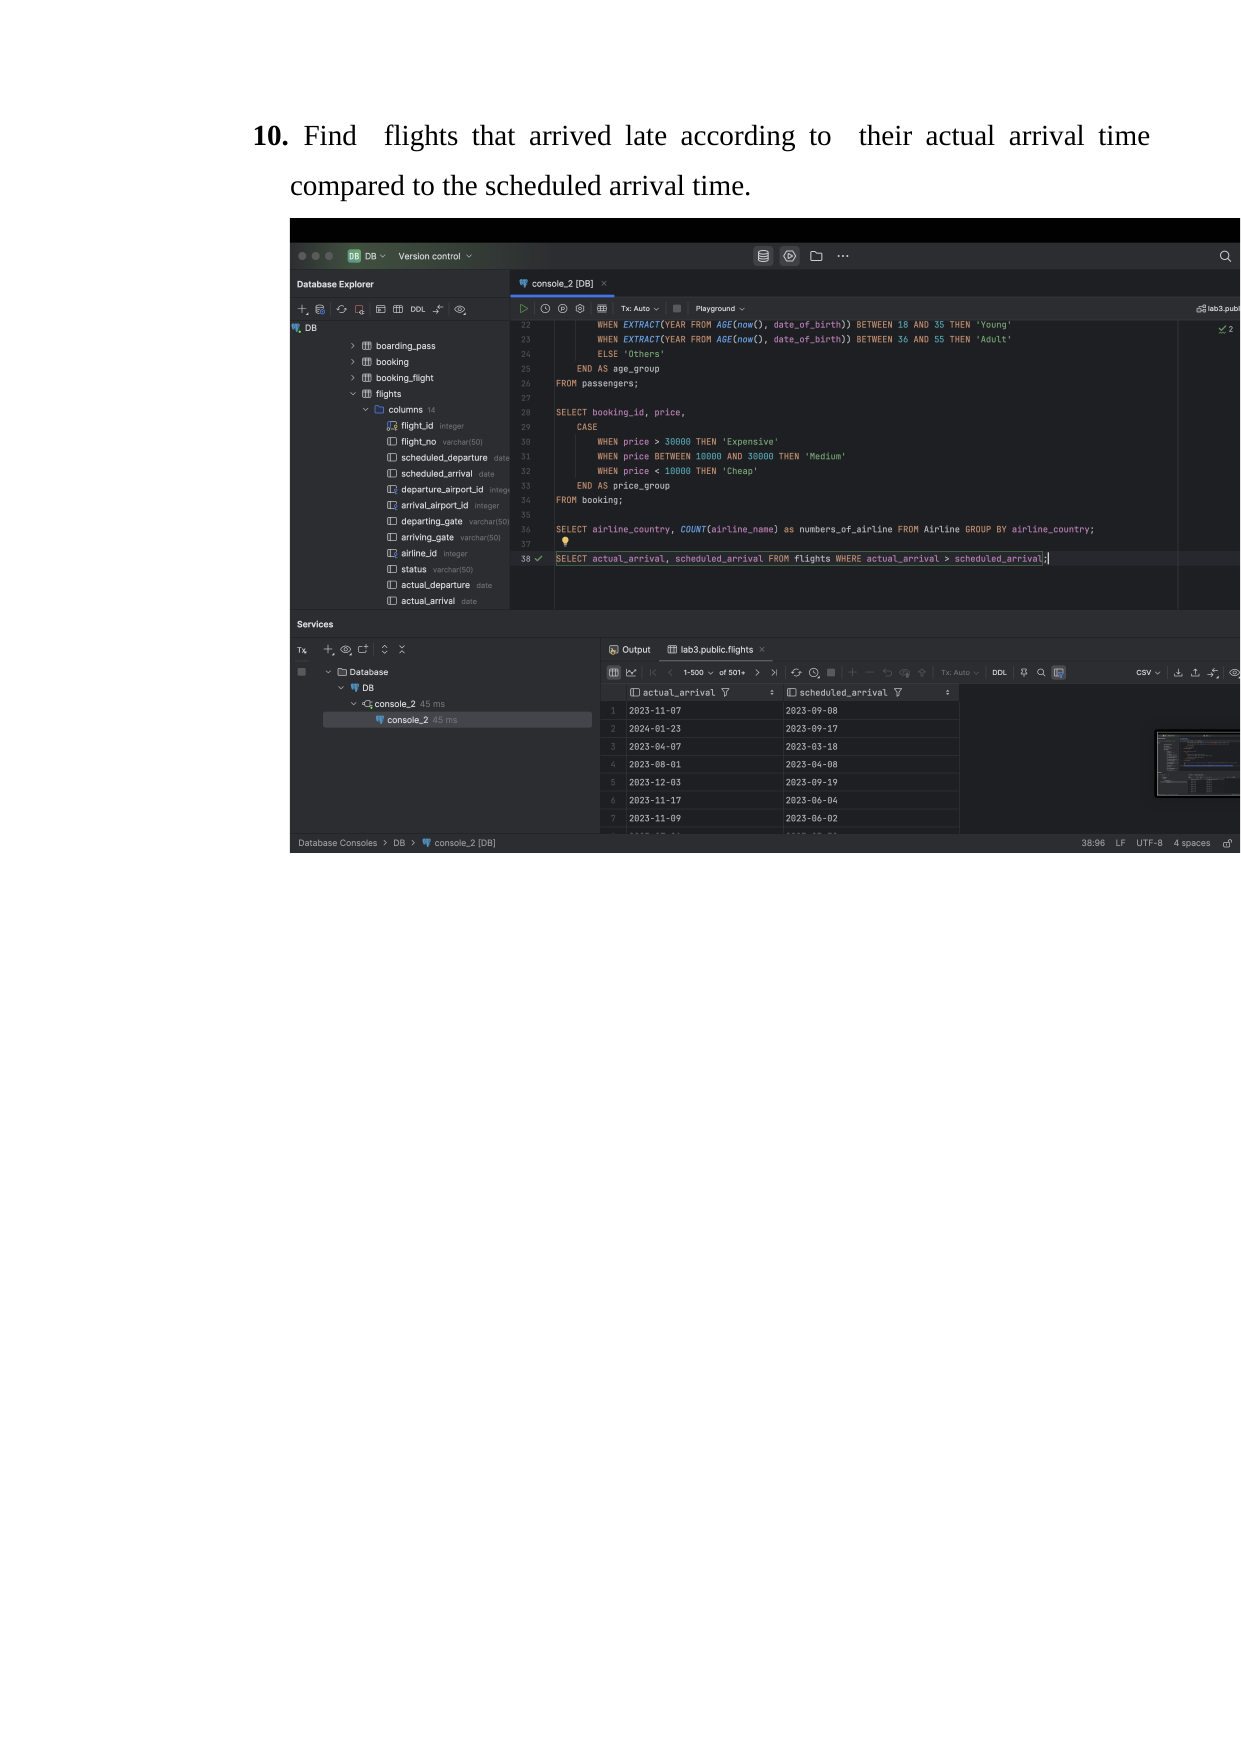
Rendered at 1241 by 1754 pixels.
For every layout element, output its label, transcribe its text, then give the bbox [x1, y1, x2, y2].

picture [289, 218, 1241, 853]
list Find flights that arrived late according to their actual arrival time compared to the scheduled arrival time. [252, 118, 1152, 202]
